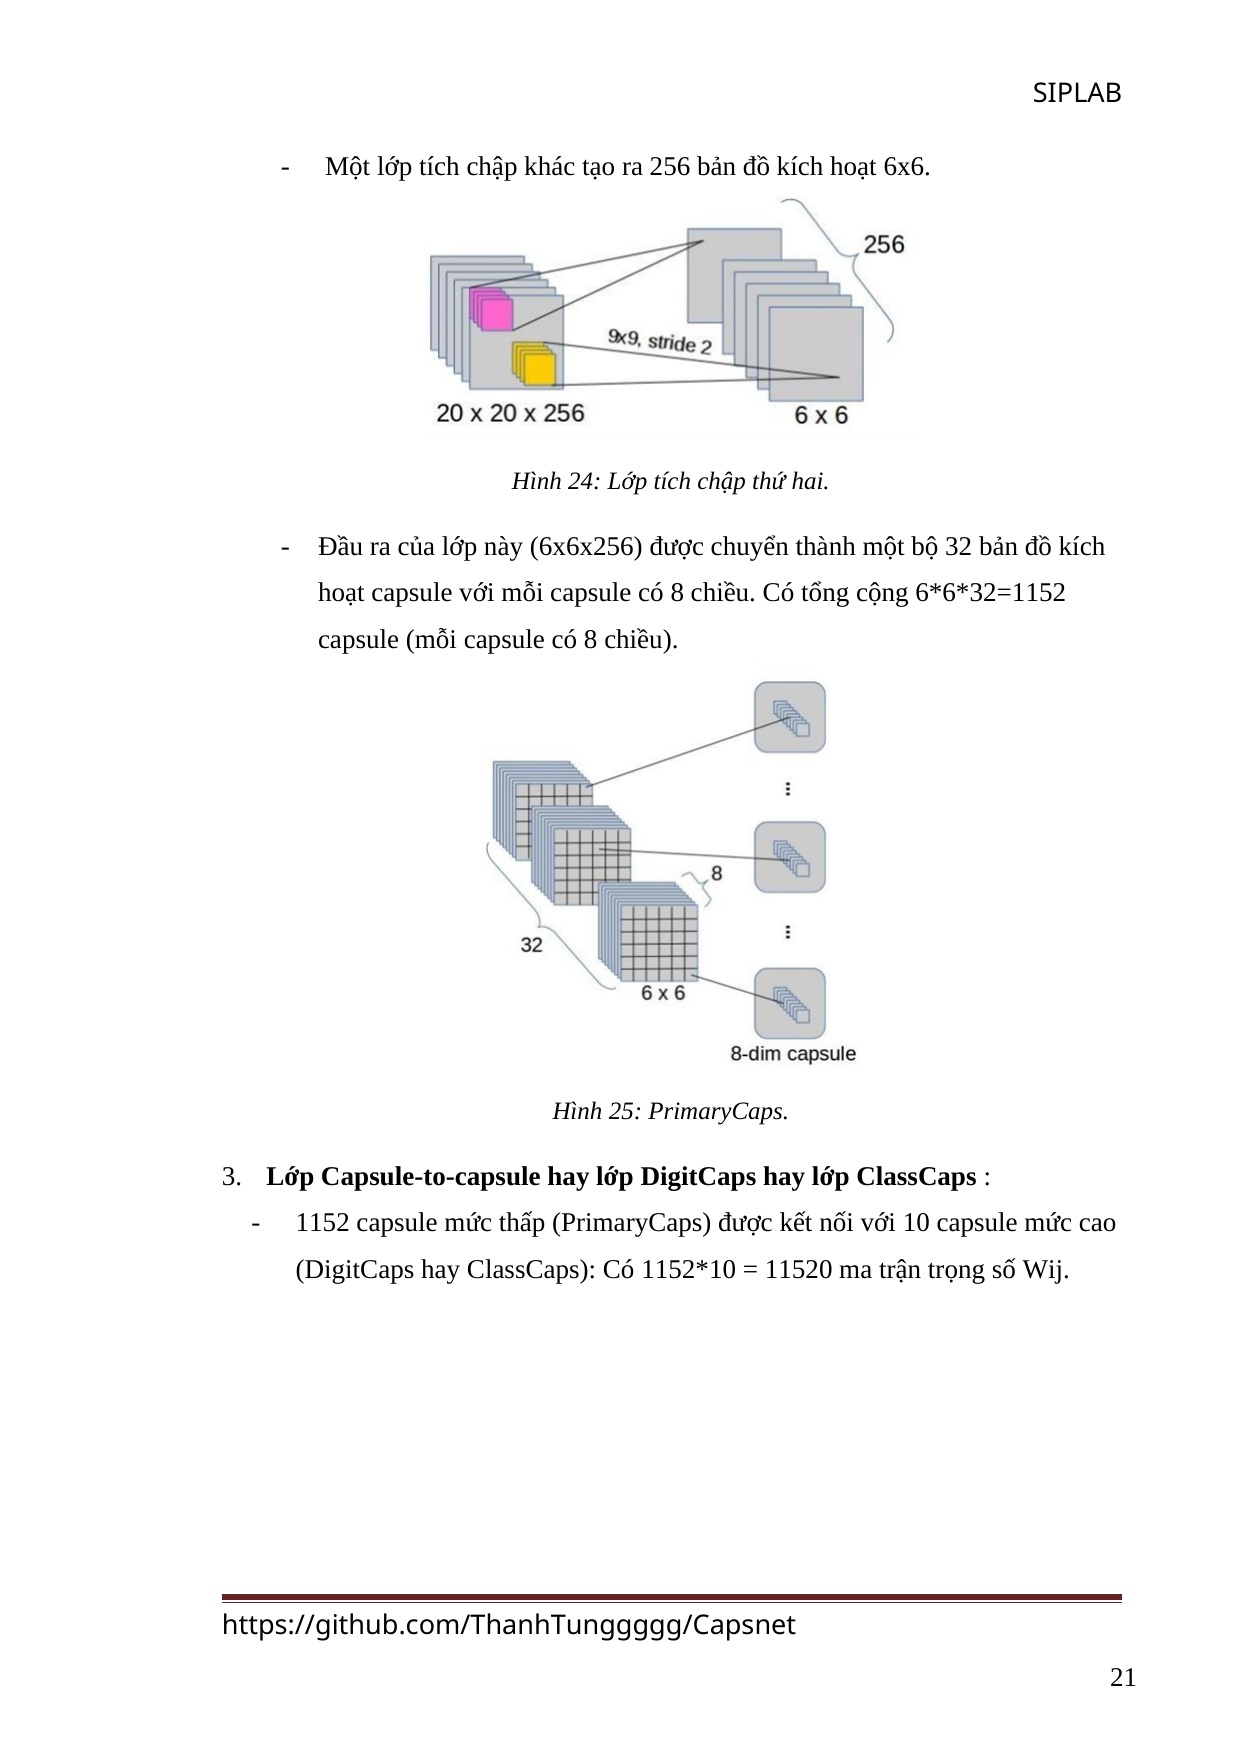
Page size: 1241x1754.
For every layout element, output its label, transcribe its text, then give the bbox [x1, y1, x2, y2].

text Hình 24: Lớp tích chập thứ hai. [222, 466, 1122, 494]
picture [481, 669, 863, 1068]
list Một lớp tích chập khác tạo ra 256 bản đồ kích hoạt 6x6. [281, 150, 1122, 181]
picture [424, 196, 919, 438]
list 1152 capsule mức thấp (PrimaryCaps) được kết nối với 10 capsule mức cao (DigitCaps hay ClassCaps): Có 1152*10 = 11520 ma trận trọng số Wij. [251, 1206, 1122, 1284]
list Đầu ra của lớp này (6x6x256) được chuyển thành một bộ 32 bản đồ kích hoạt capsule với mỗi capsule có 8 chiều. Có tổng cộng 6*6*32=1152 capsule (mỗi capsule có 8 chiều). [281, 530, 1122, 654]
list Lớp Capsule-to-capsule hay lớp DigitCaps hay lớp ClassCaps : [222, 1160, 1122, 1191]
text Hình 25: PrimaryCaps. [222, 1096, 1122, 1124]
